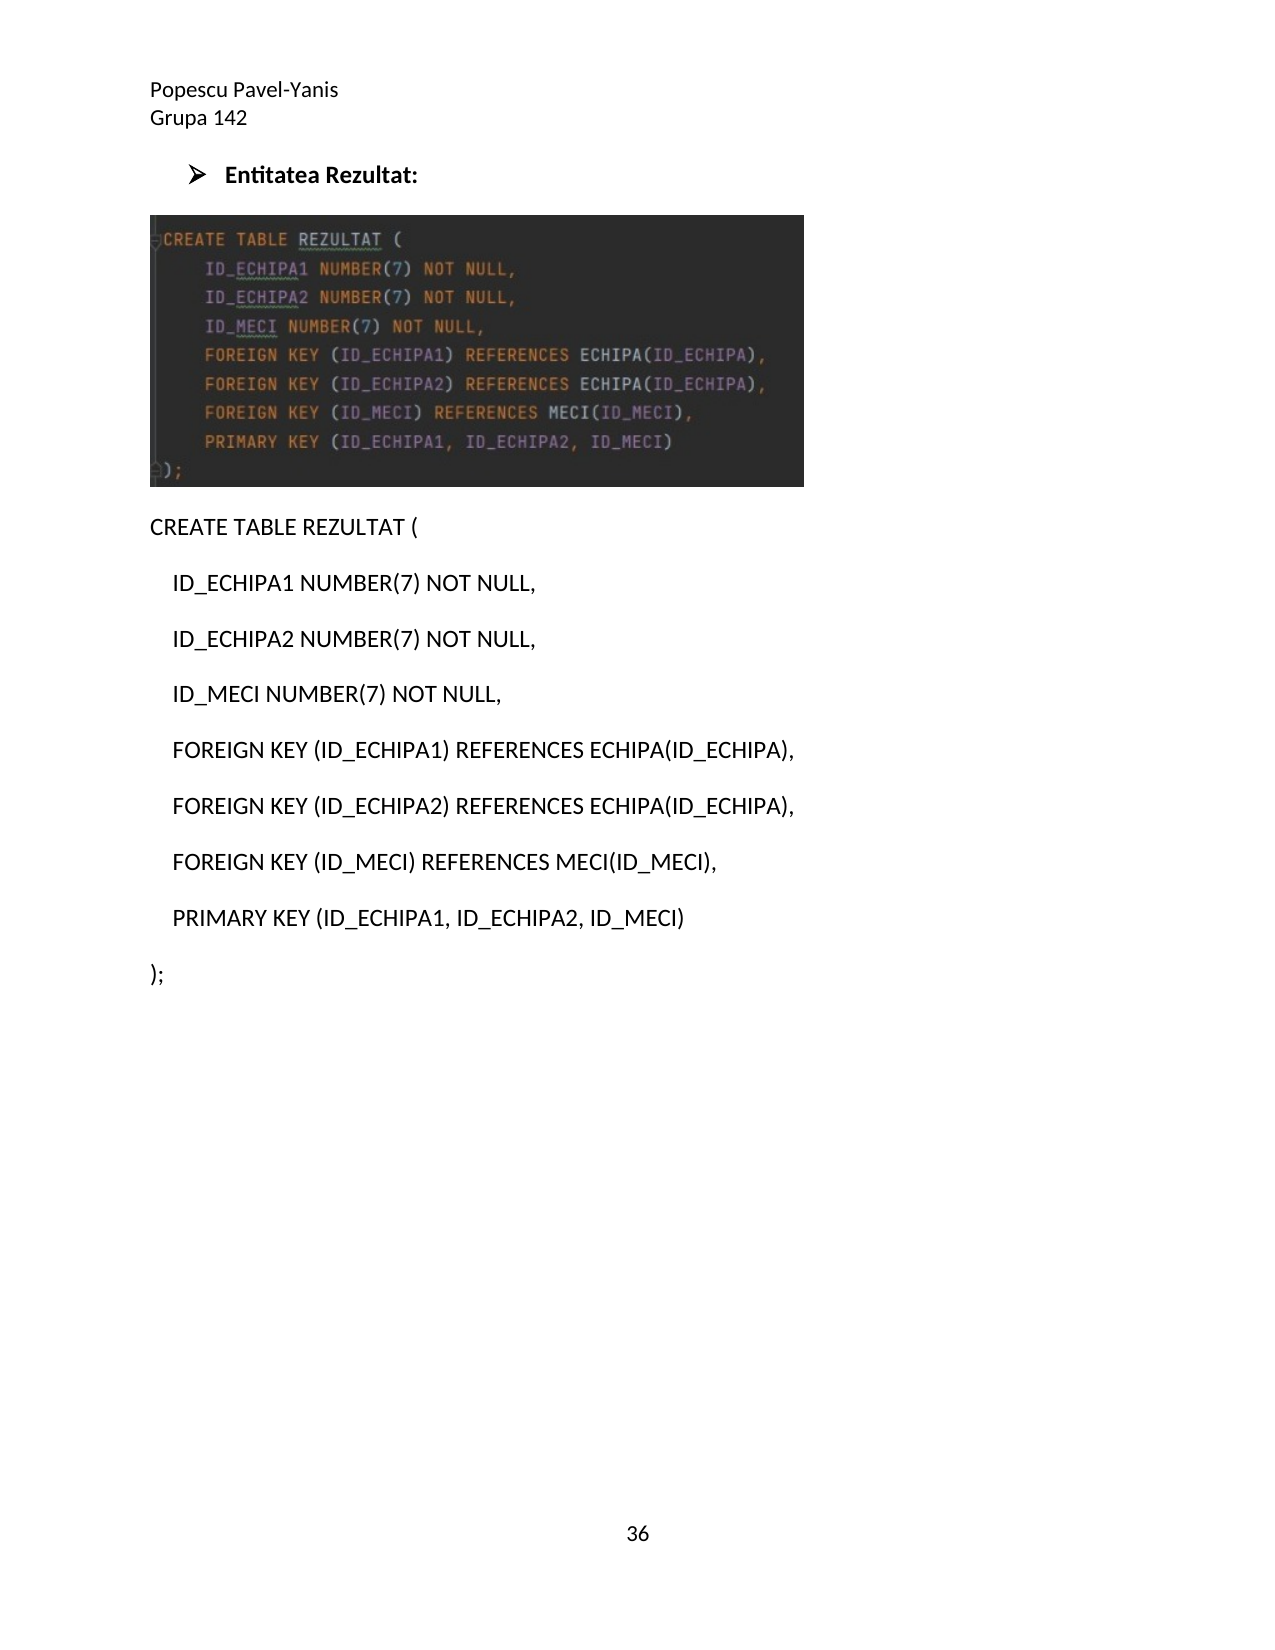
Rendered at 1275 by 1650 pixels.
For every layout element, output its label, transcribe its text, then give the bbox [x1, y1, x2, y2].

text CREATE TABLE REZULTAT ( [150, 511, 1125, 542]
text ID_ECHIPA2 NUMBER(7) NOT NULL, [150, 623, 1125, 653]
text ID_MECI NUMBER(7) NOT NULL, [150, 679, 1125, 709]
text ); [150, 958, 1125, 988]
text FOREIGN KEY (ID_ECHIPA1) REFERENCES ECHIPA(ID_ECHIPA), [150, 734, 1125, 765]
text FOREIGN KEY (ID_MECI) REFERENCES MECI(ID_MECI), [150, 846, 1125, 877]
text PRIMARY KEY (ID_ECHIPA1, ID_ECHIPA2, ID_MECI) [150, 902, 1125, 932]
text FOREIGN KEY (ID_ECHIPA2) REFERENCES ECHIPA(ID_ECHIPA), [150, 790, 1125, 821]
picture [150, 215, 804, 487]
text ID_ECHIPA1 NUMBER(7) NOT NULL, [150, 567, 1125, 597]
list Entitatea Rezultat: [187, 159, 1125, 189]
